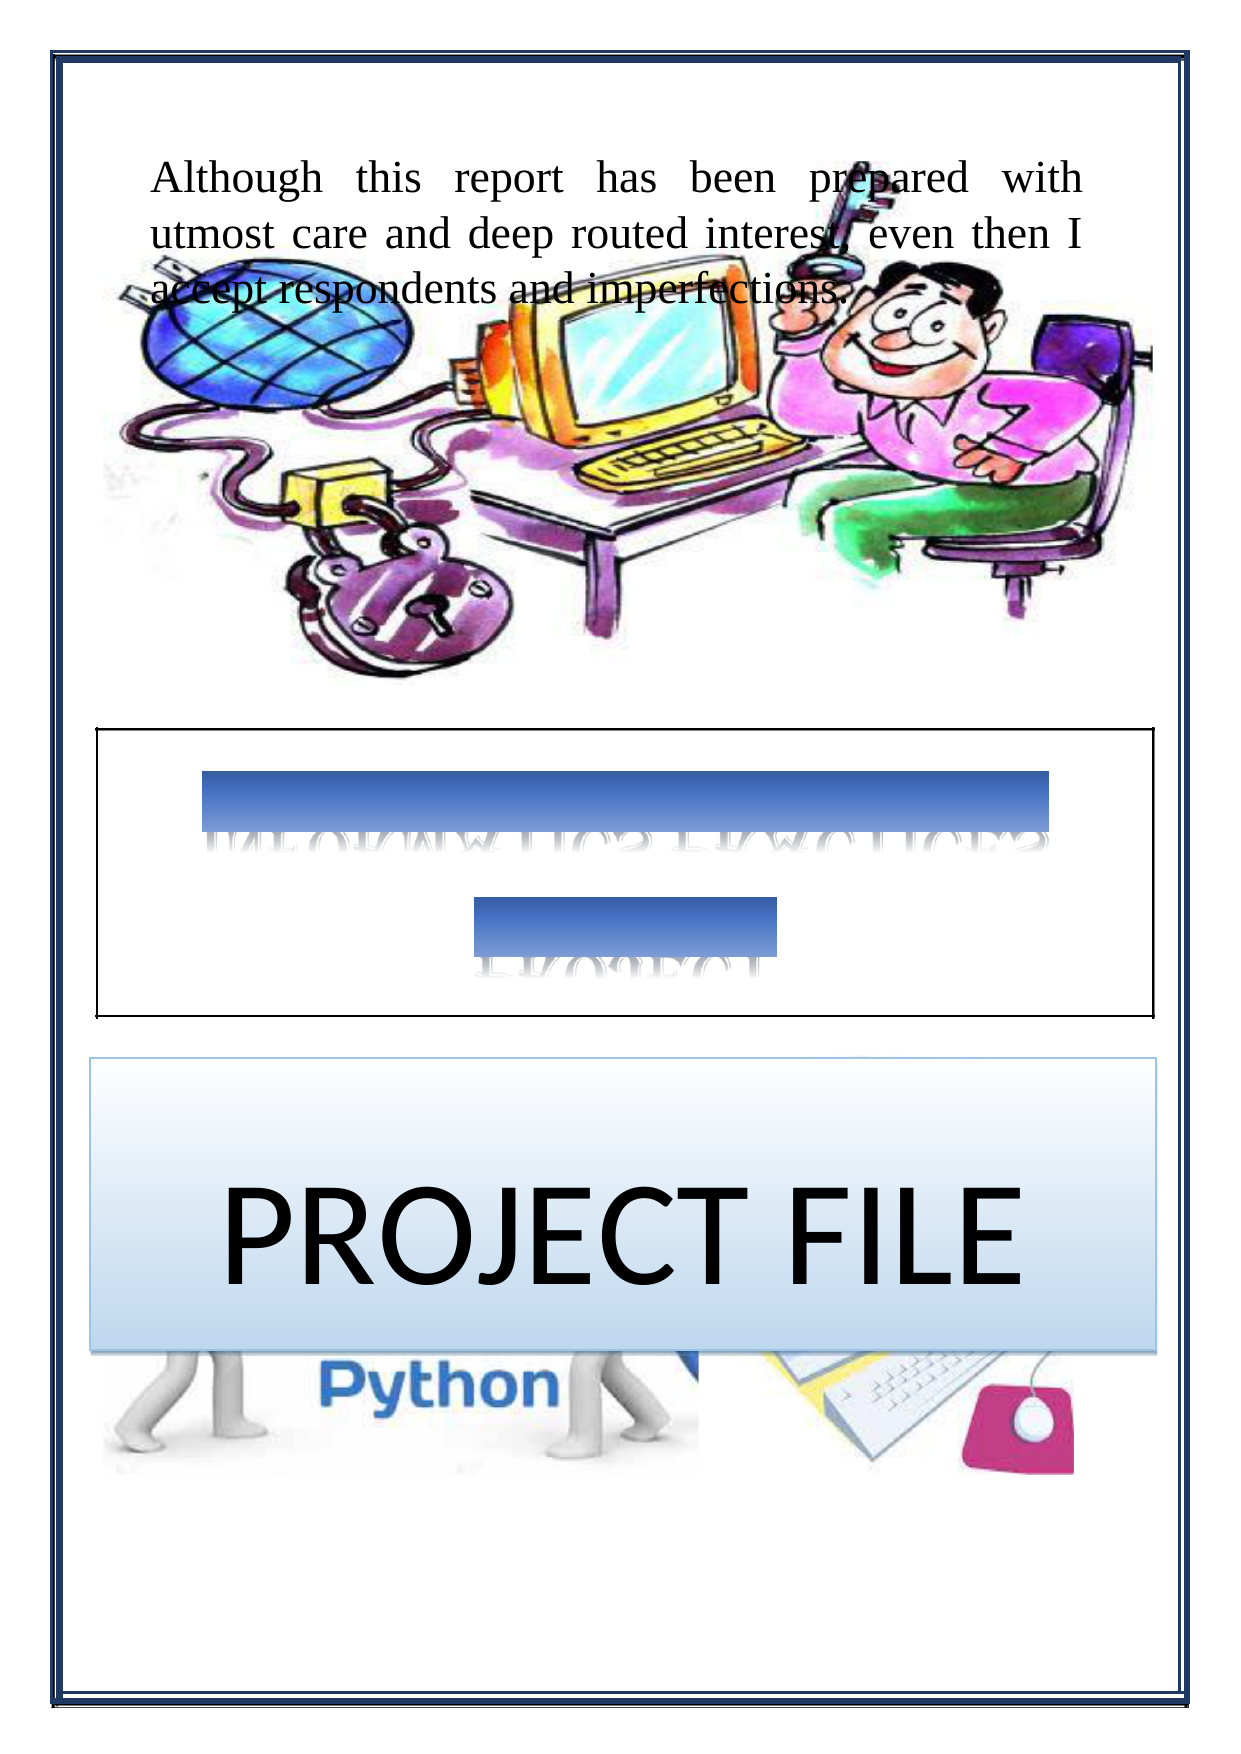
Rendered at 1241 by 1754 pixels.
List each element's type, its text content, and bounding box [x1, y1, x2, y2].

picture [63, 63, 1178, 1691]
picture [63, 1694, 1184, 1698]
picture [51, 1704, 1189, 1708]
picture [53, 54, 1184, 1698]
text Although this report has been prepared with utmost care and deep routed interest, even then I accept respondents and imperfections. [150, 150, 1084, 313]
